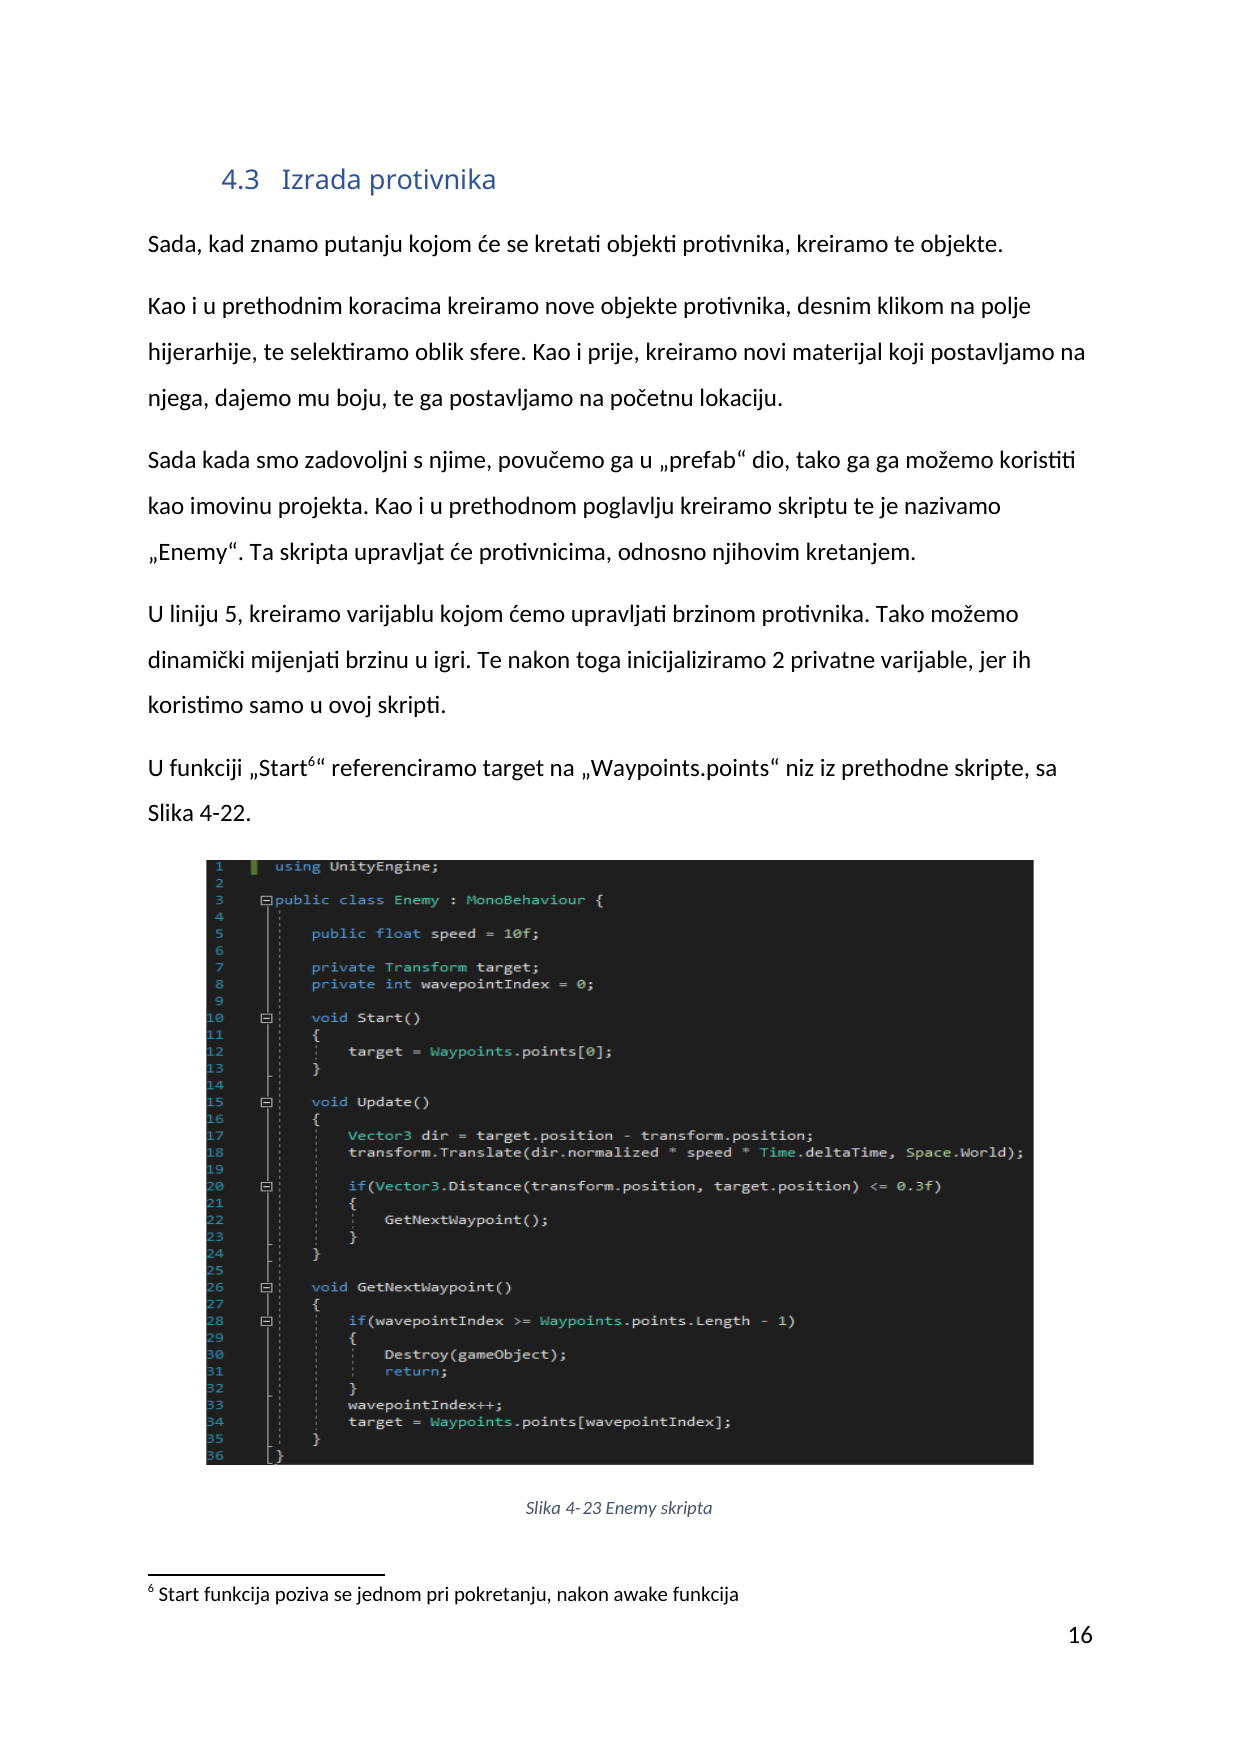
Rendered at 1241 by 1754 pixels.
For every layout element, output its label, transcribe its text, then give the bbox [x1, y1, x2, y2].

text Sada kada smo zadovoljni s njime, povučemo ga u „prefab“ dio, tako ga ga možemo koristiti kao imovinu projekta. Kao i u prethodnom poglavlju kreiramo skriptu te je nazivamo „Enemy“. Ta skripta upravljat će protivnicima, odnosno njihovim kretanjem. [148, 444, 1093, 566]
text Sada, kad znamo putanju kojom će se kretati objekti protivnika, kreiramo te objekte. [148, 228, 1093, 258]
text U liniju 5, kreiramo varijablu kojom ćemo upravljati brzinom protivnika. Tako možemo dinamički mijenjati brzinu u igri. Te nakon toga inicijaliziramo 2 privatne varijable, jer ih koristimo samo u ovoj skripti. [148, 598, 1093, 720]
subtitle Izrada protivnika [221, 160, 1093, 197]
text Kao i u prethodnim koracima kreiramo nove objekte protivnika, desnim klikom na polje hijerarhije, te selektiramo oblik sfere. Kao i prije, kreiramo novi materijal koji postavljamo na njega, dajemo mu boju, te ga postavljamo na početnu lokaciju. [148, 290, 1093, 412]
picture [206, 860, 1034, 1465]
